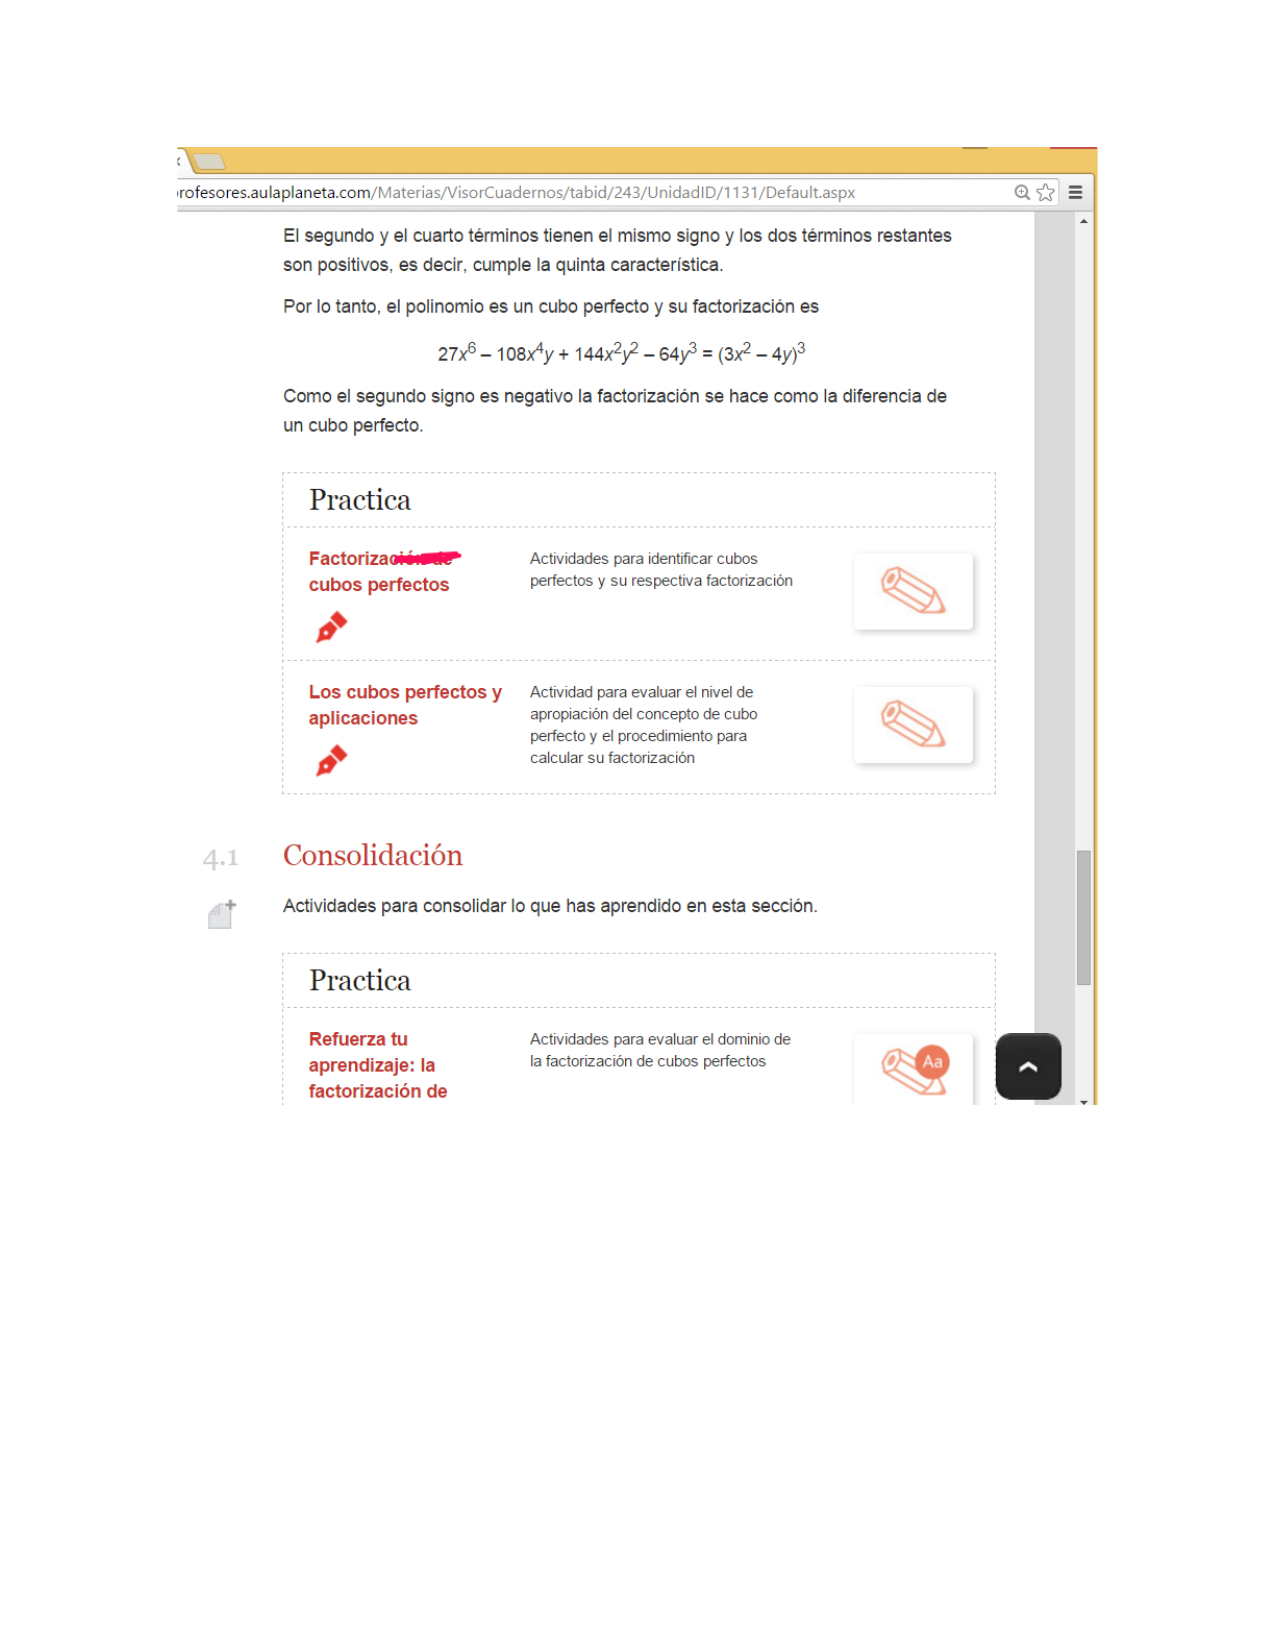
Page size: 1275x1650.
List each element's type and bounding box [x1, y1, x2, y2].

picture [177, 147, 1098, 1105]
